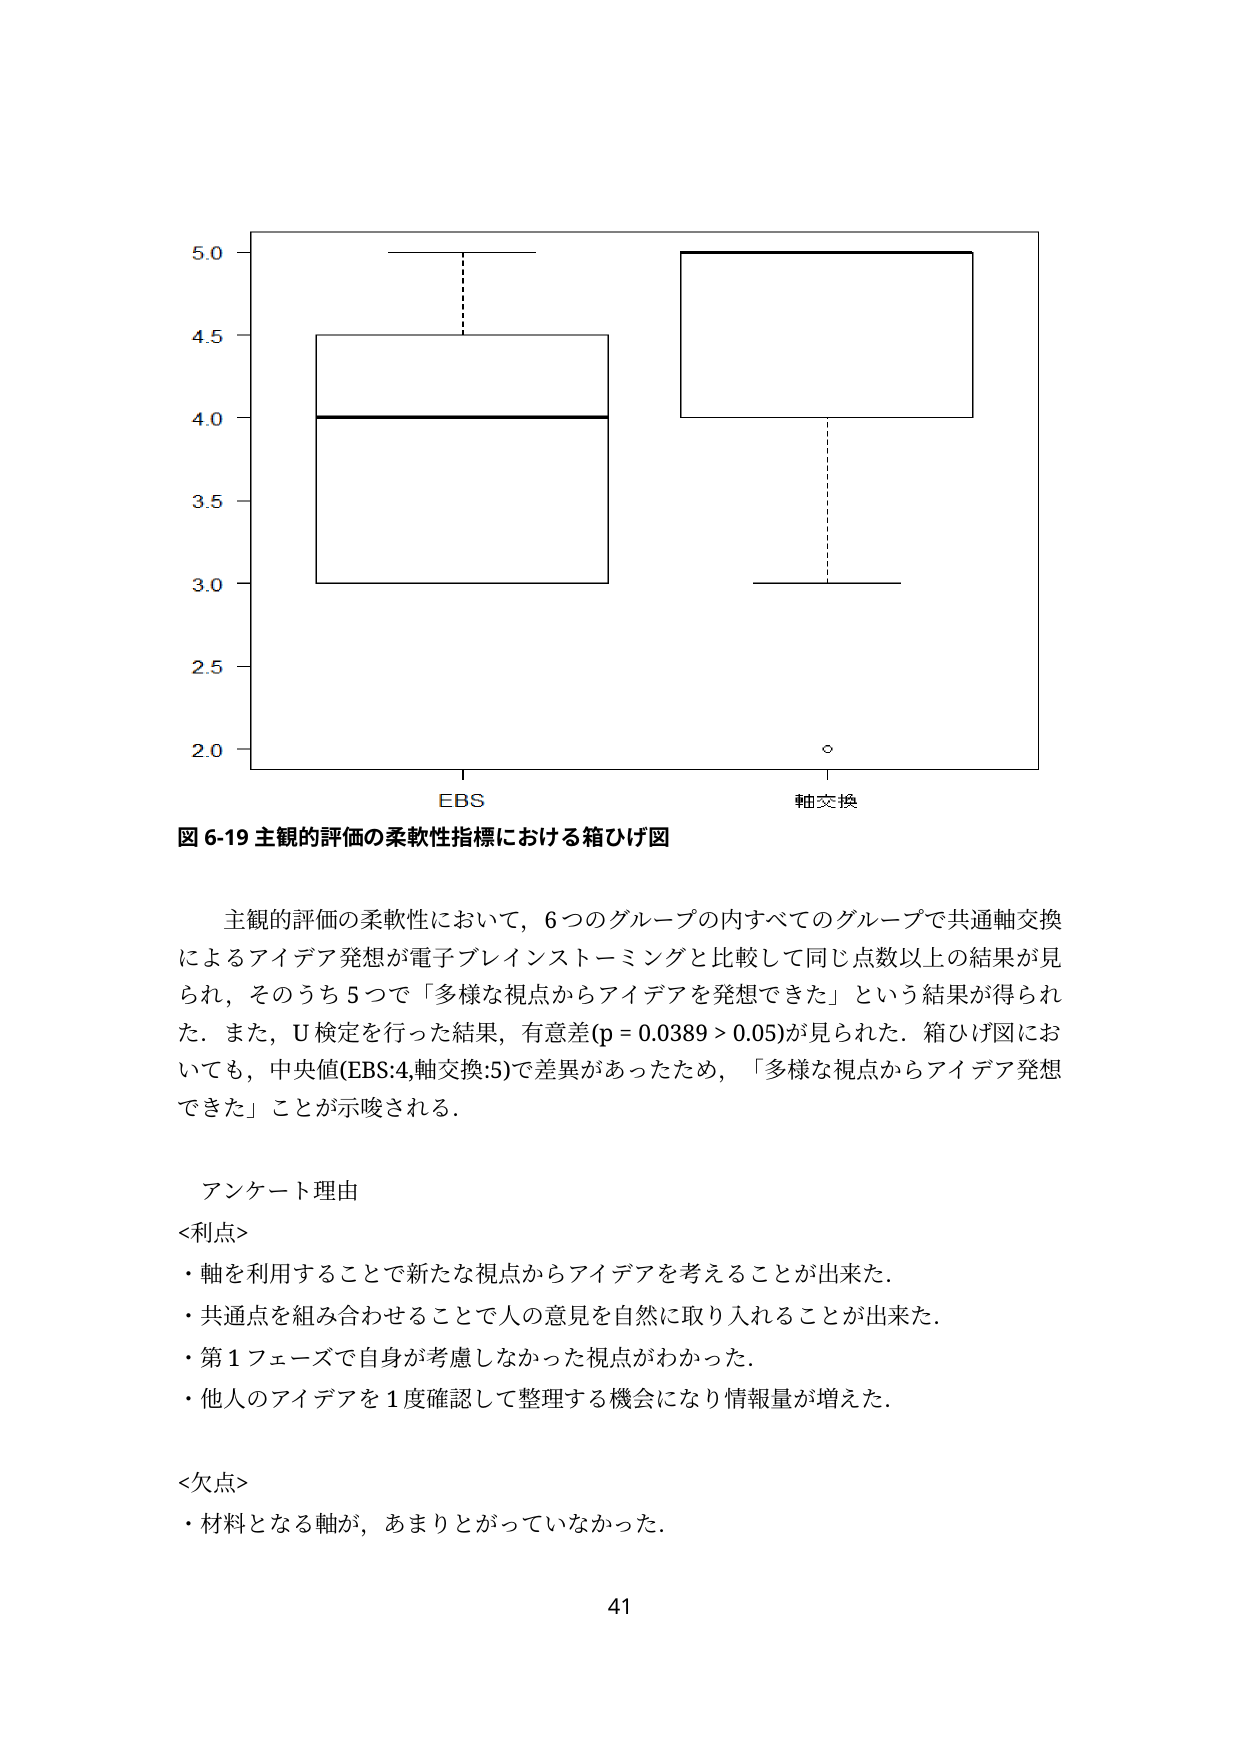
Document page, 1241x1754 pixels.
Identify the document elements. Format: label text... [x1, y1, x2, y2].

text 主観的評価の柔軟性において，6つのグループの内すべてのグループで共通軸交換によるアイデア発想が電子ブレインストーミングと比較して同じ点数以上の結果が見られ，そのうち5つで「多様な視点からアイデアを発想できた」という結果が得られた．また，U検定を行った結果，有意差(p = 0.0389 > 0.05)が見られた．箱ひげ図においても，中央値(EBS:4,軸交換:5)で差異があったため，「多様な視点からアイデア発想できた」ことが示唆される． [177, 900, 1063, 1125]
text ・共通点を組み合わせることで人の意見を自然に取り入れることが出来た． [177, 1296, 1063, 1333]
text ・軸を利用することで新たな視点からアイデアを考えることが出来た． [177, 1254, 1063, 1292]
text アンケート理由 [177, 1171, 1063, 1208]
text ・第1フェーズで自身が考慮しなかった視点がわかった． [177, 1338, 1063, 1375]
text ・他人のアイデアを1度確認して整理する機会になり情報量が増えた． [177, 1379, 1063, 1417]
text <欠点> [177, 1463, 1063, 1500]
picture [177, 216, 1063, 816]
text <利点> [177, 1213, 1063, 1250]
text ・材料となる軸が，あまりとがっていなかった． [177, 1504, 1063, 1542]
